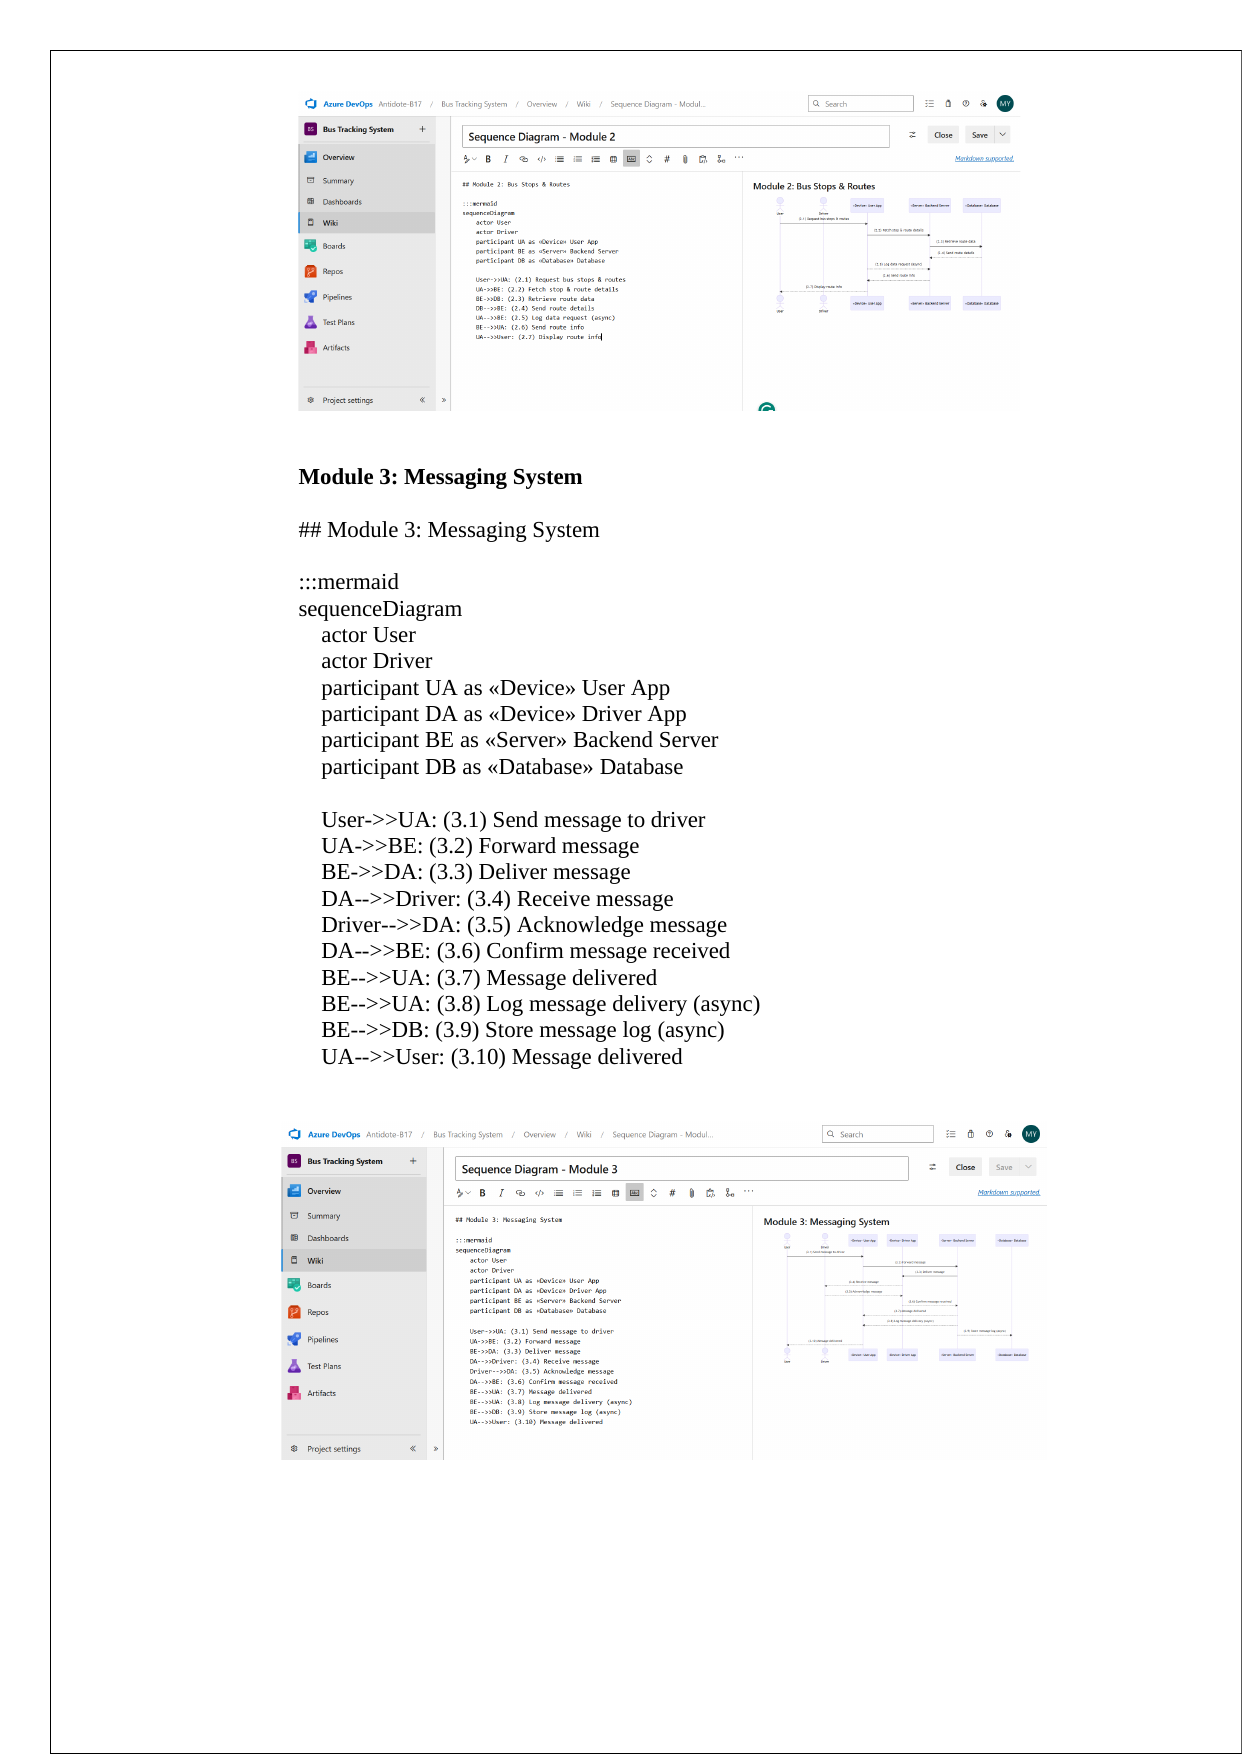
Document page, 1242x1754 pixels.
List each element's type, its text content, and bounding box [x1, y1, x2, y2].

text actor Driver [298, 647, 1241, 674]
text participant UA as «Device» User App [298, 674, 1241, 700]
text actor User [298, 621, 1241, 647]
text participant DB as «Database» Database [298, 753, 1241, 779]
text DA-->>Driver: (3.4) Receive message [298, 885, 1241, 911]
text UA-->>User: (3.10) Message delivered [298, 1043, 1241, 1096]
text Driver-->>DA: (3.5) Acknowledge message [298, 911, 1241, 937]
text BE-->>UA: (3.7) Message delivered [298, 964, 1241, 990]
text sequenceDiagram [298, 595, 1241, 621]
picture [281, 1121, 1047, 1460]
text participant BE as «Server» Backend Server [298, 727, 1241, 753]
text DA-->>BE: (3.6) Confirm message received [298, 937, 1241, 964]
text ## Module 3: Messaging System [298, 516, 1241, 542]
text participant DA as «Device» Driver App [298, 700, 1241, 727]
text BE-->>UA: (3.8) Log message delivery (async) [298, 990, 1241, 1016]
picture [298, 91, 1021, 411]
text Module 3: Messaging System [74, 463, 1241, 489]
text BE-->>DB: (3.9) Store message log (async) [298, 1016, 1241, 1043]
text UA->>BE: (3.2) Forward message [298, 832, 1241, 858]
text User->>UA: (3.1) Send message to driver [298, 806, 1241, 832]
text :::mermaid [298, 568, 1241, 595]
text BE->>DA: (3.3) Deliver message [298, 858, 1241, 885]
